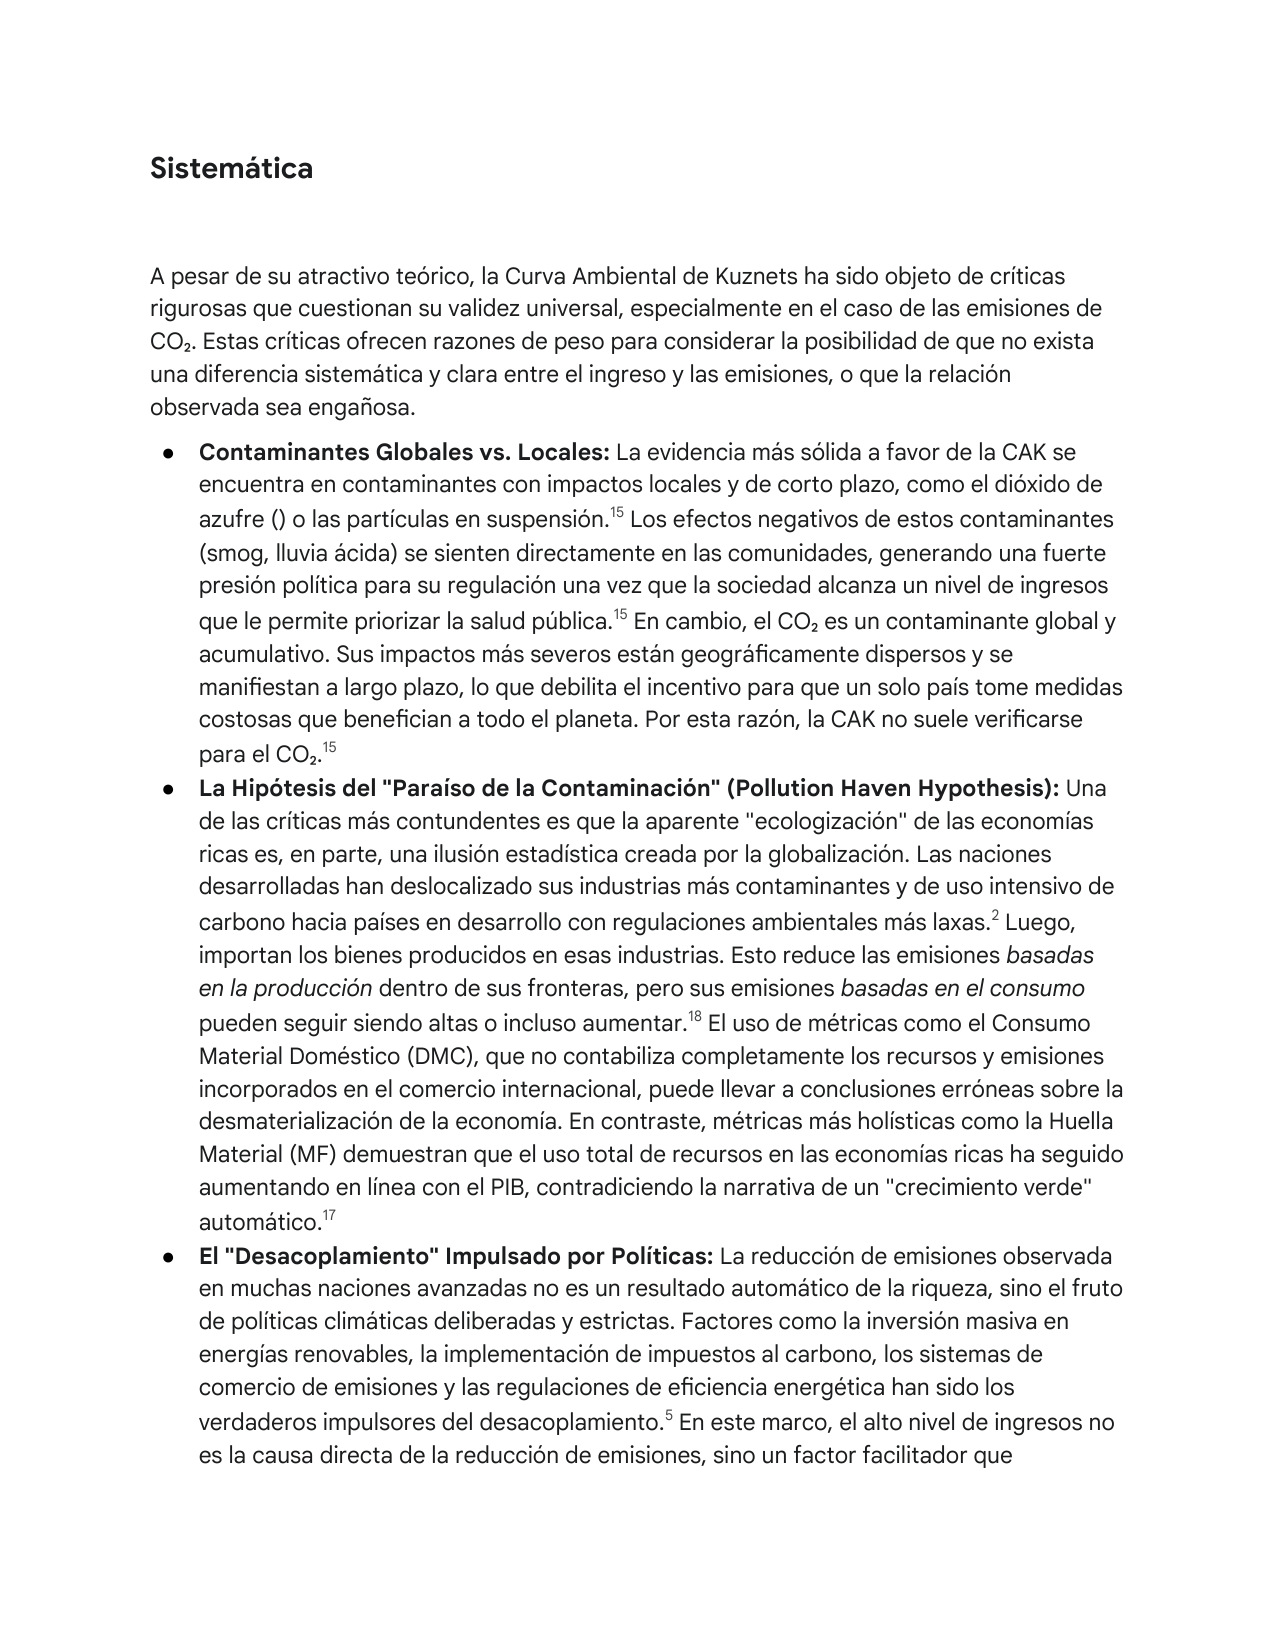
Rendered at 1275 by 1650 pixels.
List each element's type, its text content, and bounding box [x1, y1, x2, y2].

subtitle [150, 150, 1125, 187]
list Contaminantes Globales vs. Locales: La evidencia más sólida a favor de la CAK se encuentra en contaminantes con impactos locales y de corto plazo, como el dióxido de azufre () o las partículas en suspensión.15 Los efectos negativos de estos contaminantes (smog, lluvia ácida) se sienten directamente en las comunidades, generando una fuerte presión política para su regulación una vez que la sociedad alcanza un nivel de ingresos que le permite priorizar la salud pública.15 En cambio, el CO₂ es un contaminante global y acumulativo. Sus impactos más severos están geográficamente dispersos y se manifiestan a largo plazo, lo que debilita el incentivo para que un solo país tome medidas costosas que benefician a todo el planeta. Por esta razón, la CAK no suele verificarse para el CO₂.15 [161, 438, 1125, 770]
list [161, 1242, 1125, 1470]
text A pesar de su atractivo teórico, la Curva Ambiental de Kuznets ha sido objeto de críticas rigurosas que cuestionan su validez universal, especialmente en el caso de las emisiones de CO₂. Estas críticas ofrecen razones de peso para considerar la posibilidad de que no exista una diferencia sistemática y clara entre el ingreso y las emisiones, o que la relación observada sea engañosa. [150, 262, 1125, 421]
list La Hipótesis del "Paraíso de la Contaminación" (Pollution Haven Hypothesis): Una de las críticas más contundentes es que la aparente "ecologización" de las economías ricas es, en parte, una ilusión estadística creada por la globalización. Las naciones desarrolladas han deslocalizado sus industrias más contaminantes y de uso intensivo de carbono hacia países en desarrollo con regulaciones ambientales más laxas.2 Luego, importan los bienes producidos en esas industrias. Esto reduce las emisiones basadas en la producción dentro de sus fronteras, pero sus emisiones basadas en el consumo pueden seguir siendo altas o incluso aumentar.18 El uso de métricas como el Consumo Material Doméstico (DMC), que no contabiliza completamente los recursos y emisiones incorporados en el comercio internacional, puede llevar a conclusiones erróneas sobre la desmaterialización de la economía. En contraste, métricas más holísticas como la Huella Material (MF) demuestran que el uso total de recursos en las economías ricas ha seguido aumentando en línea con el PIB, contradiciendo la narrativa de un "crecimiento verde" automático.17 [161, 774, 1125, 1237]
